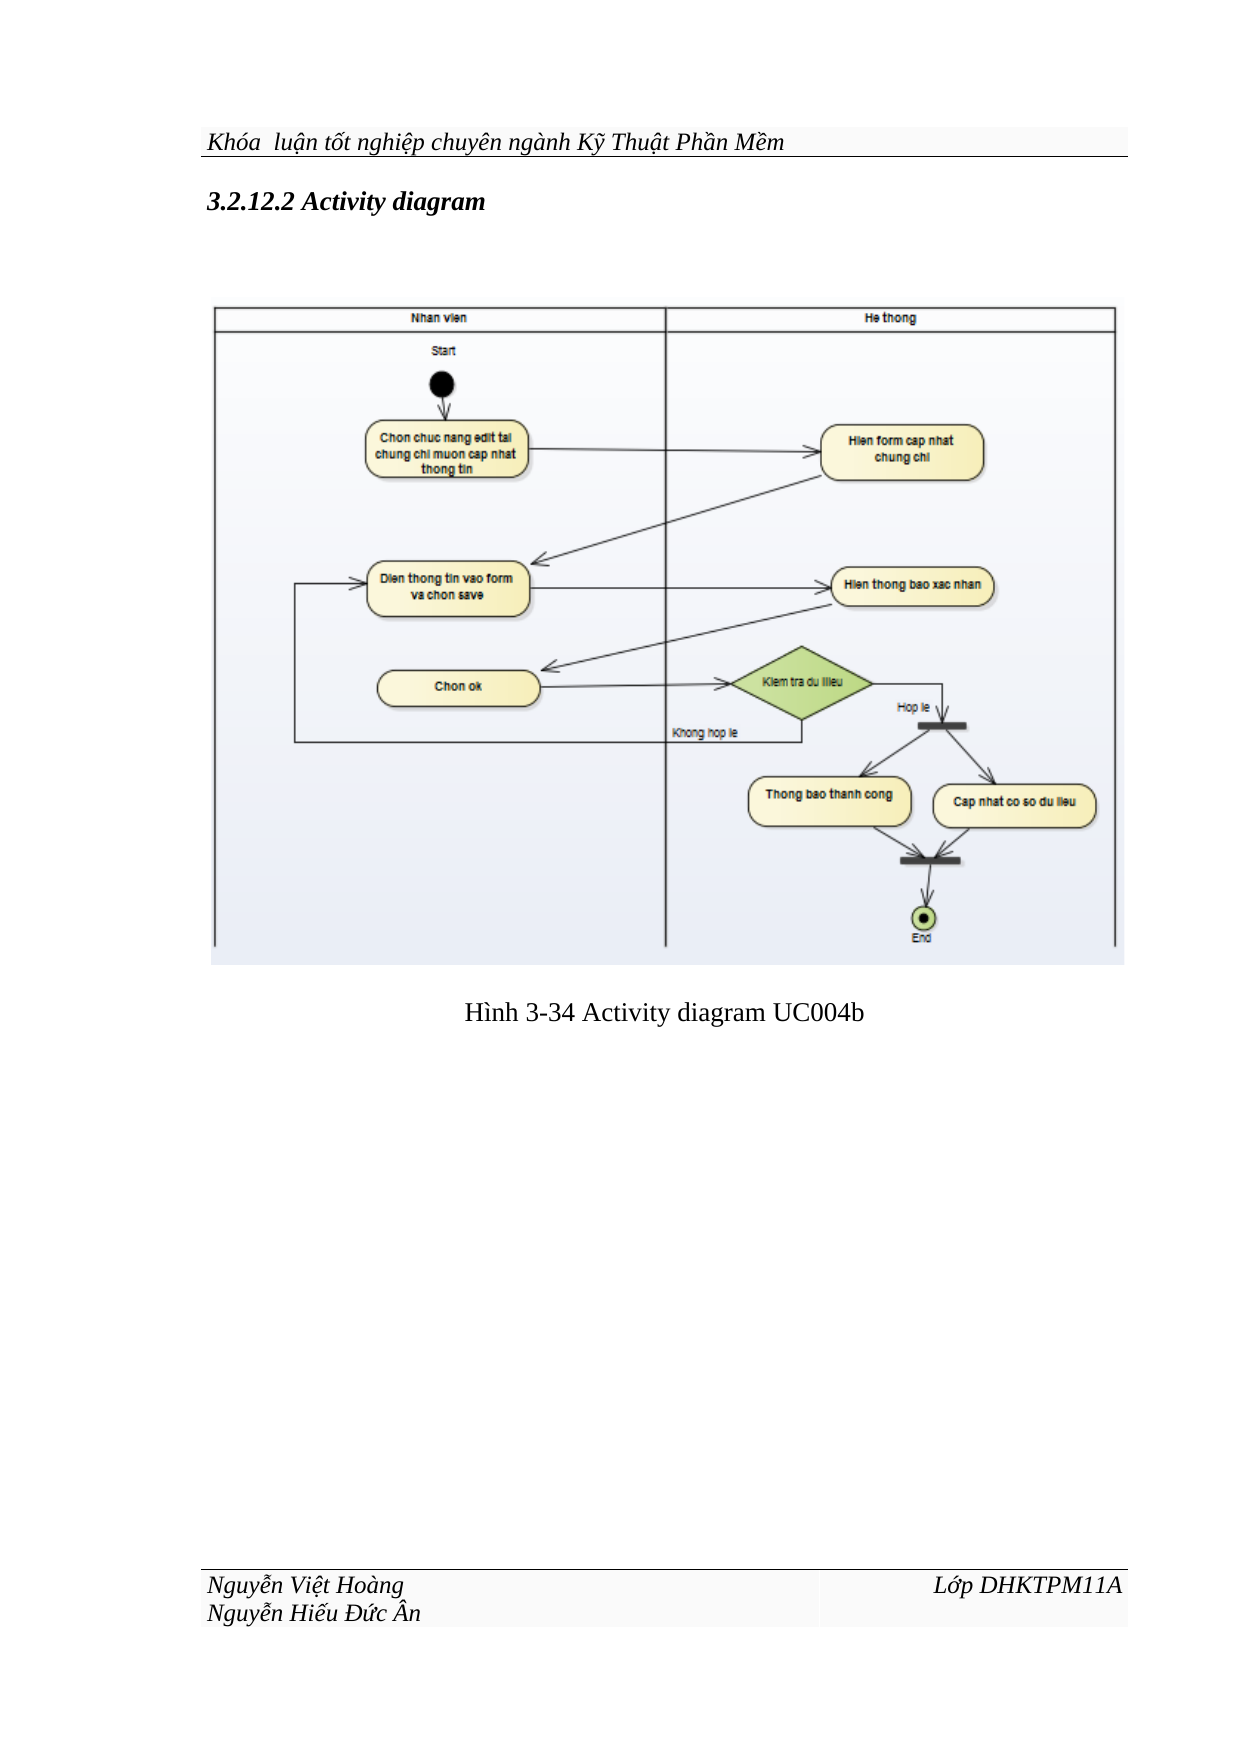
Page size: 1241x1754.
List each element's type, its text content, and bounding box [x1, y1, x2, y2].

picture [211, 297, 1125, 965]
subtitle Activity diagram [207, 185, 1122, 216]
